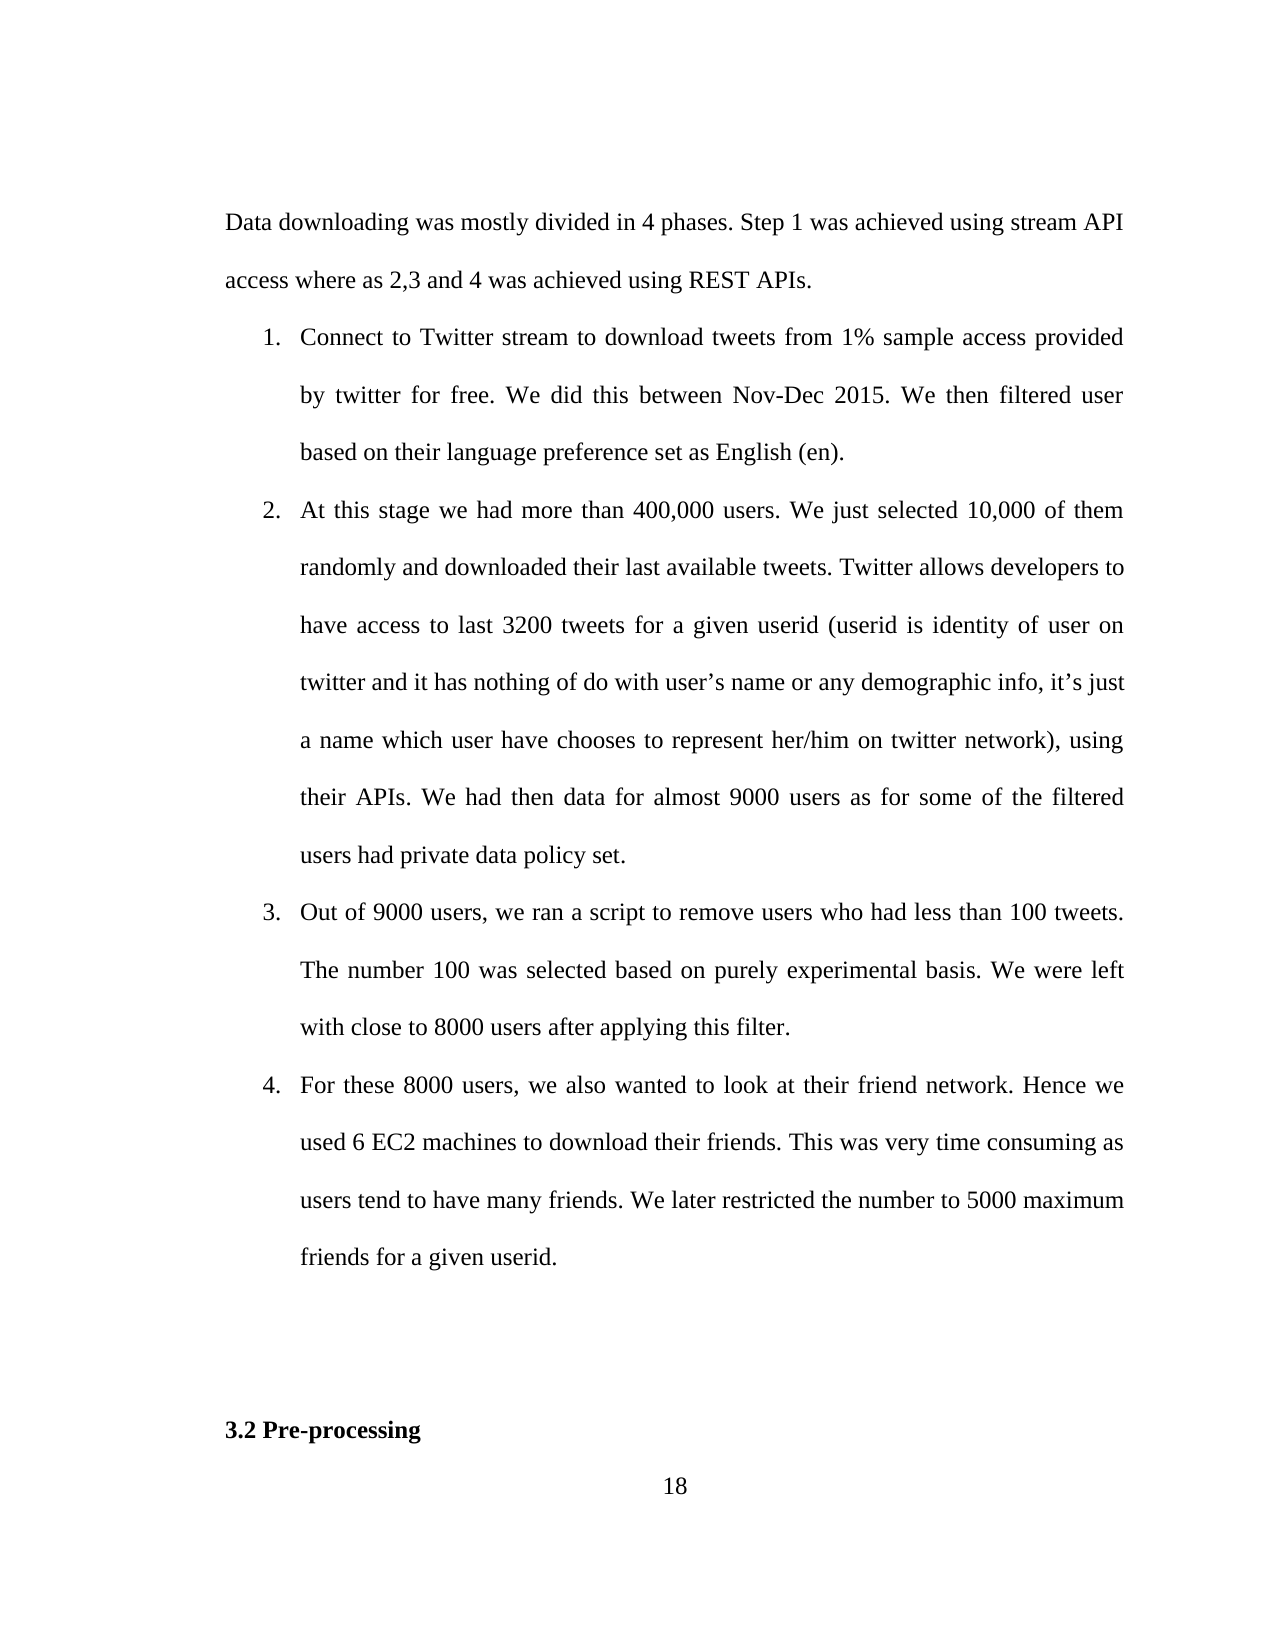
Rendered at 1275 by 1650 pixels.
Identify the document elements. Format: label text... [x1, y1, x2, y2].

list Connect to Twitter stream to download tweets from 1% sample access provided by twitter for free. We did this between Nov-Dec 2015. We then filtered user based on their language preference set as English (en). [262, 322, 1125, 466]
list For these 8000 users, we also wanted to look at their friend network. Hence we used 6 EC2 machines to download their friends. This was very time consuming as users tend to have many friends. We later restricted the number to 5000 maximum friends for a given userid. [262, 1070, 1125, 1271]
text Data downloading was mostly divided in 4 phases. Step 1 was achieved using stream API access where as 2,3 and 4 was achieved using REST APIs. [225, 207, 1125, 294]
list At this stage we had more than 400,000 users. We just selected 10,000 of them randomly and downloaded their last available tweets. Twitter allows developers to have access to last 3200 tweets for a given userid (userid is identity of user on twitter and it has nothing of do with user’s name or any demographic info, it’s just a name which user have chooses to represent her/him on twitter network), using their APIs. We had then data for almost 9000 users as for some of the filtered users had private data policy set. [262, 495, 1125, 869]
text 3.2 Pre-processing [225, 1415, 1125, 1444]
list Out of 9000 users, we ran a script to remove users who had less than 100 tweets. The number 100 was selected based on purely experimental basis. We were left with close to 8000 users after applying this filter. [262, 897, 1125, 1041]
